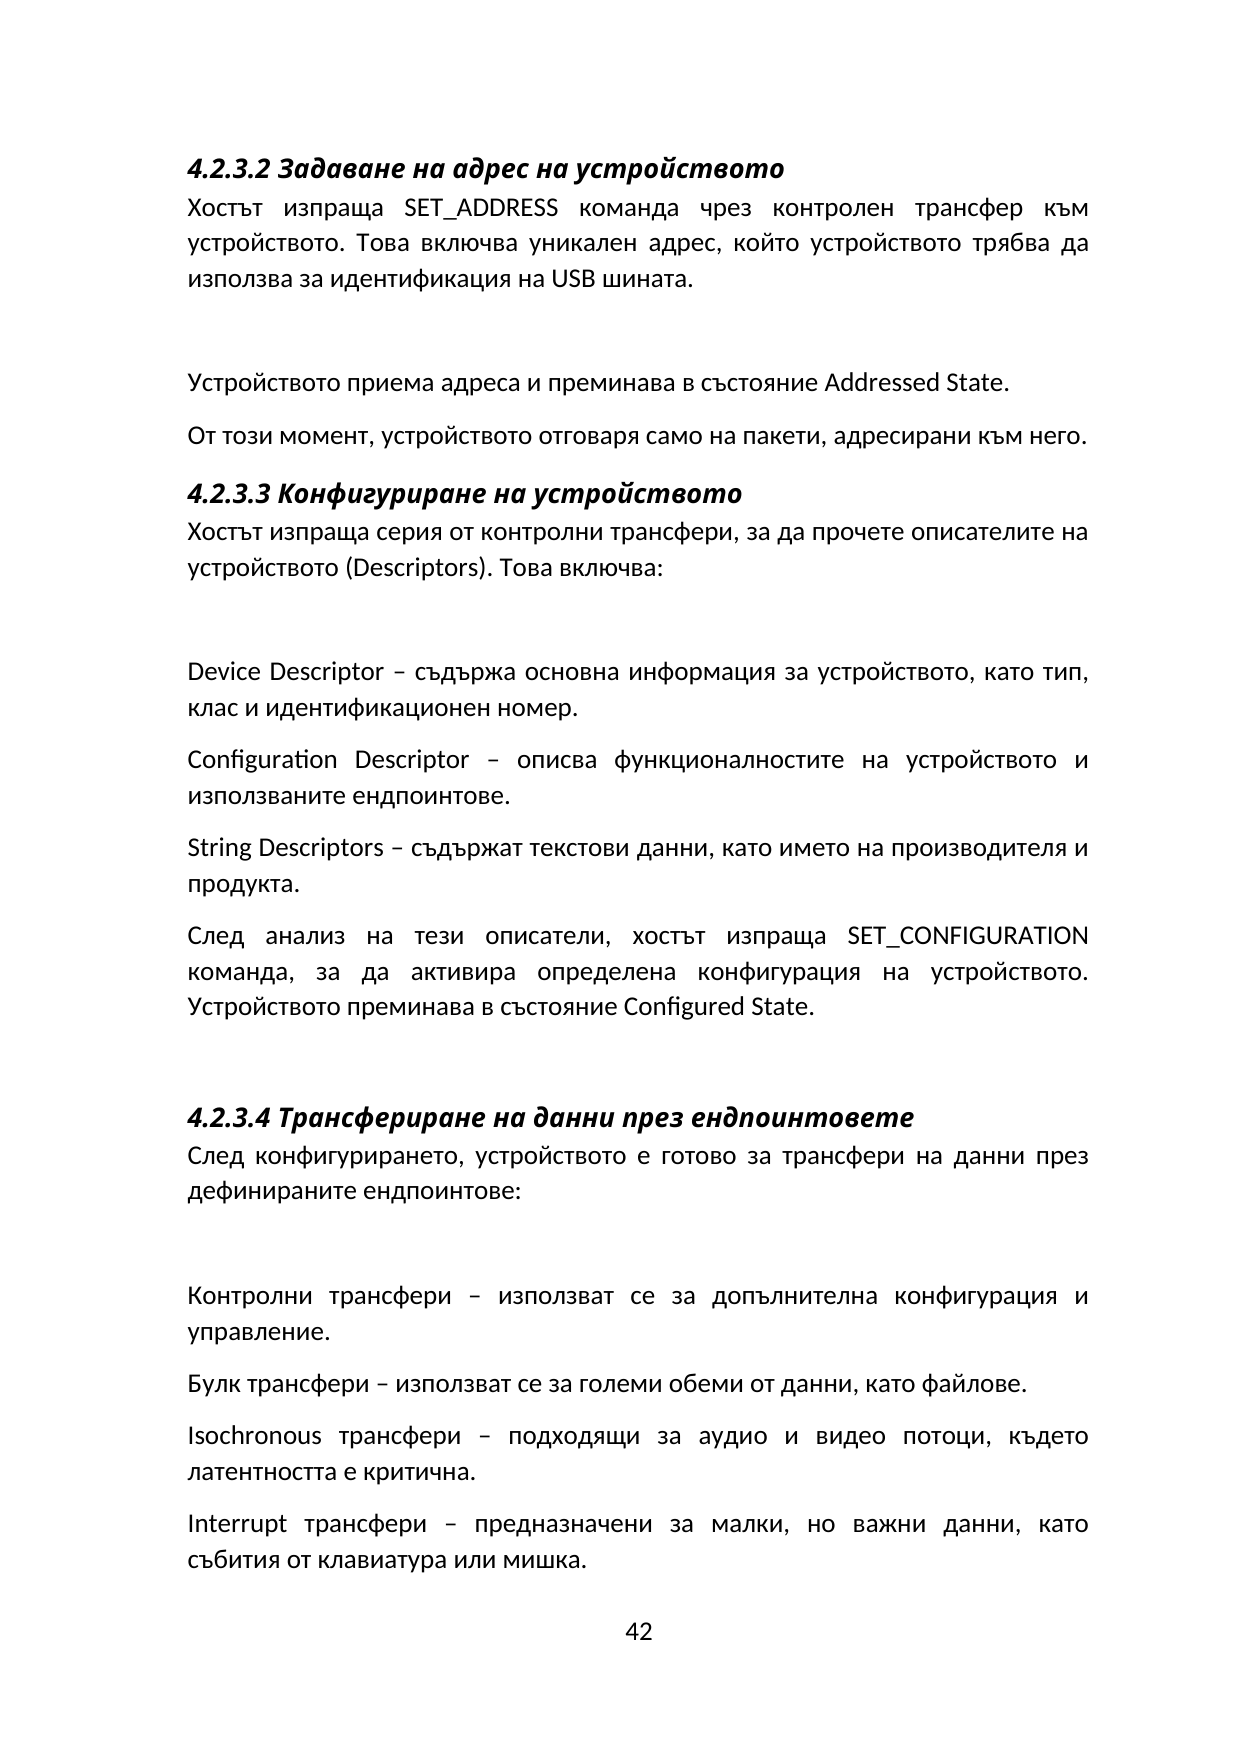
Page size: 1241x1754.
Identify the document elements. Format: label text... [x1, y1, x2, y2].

text След анализ на тези описатели, хостът изпраща SET_CONFIGURATION команда, за да активира определена конфигурация на устройството. Устройството преминава в състояние Configured State. [187, 918, 1090, 1022]
subtitle Конфигуриране на устройството [187, 474, 1090, 511]
text След конфигурирането, устройството е готово за трансфери на данни през дефинираните ендпоинтове: [187, 1138, 1090, 1207]
text Configuration Descriptor – описва функционалностите на устройството и използваните ендпоинтове. [187, 742, 1090, 811]
text Хостът изпраща SET_ADDRESS команда чрез контролен трансфер към устройството. Това включва уникален адрес, който устройството трябва да използва за идентификация на USB шината. [187, 190, 1090, 294]
subtitle Трансфериране на данни през ендпоинтовете [187, 1098, 1090, 1135]
text Контролни трансфери – използват се за допълнителна конфигурация и управление. [187, 1278, 1090, 1347]
subtitle Задаване на адрес на устройството [187, 150, 1090, 187]
text Interrupt трансфери – предназначени за малки, но важни данни, като събития от клавиатура или мишка. [187, 1506, 1090, 1575]
text String Descriptors – съдържат текстови данни, като името на производителя и продукта. [187, 830, 1090, 899]
text Устройството приема адреса и преминава в състояние Addressed State. [187, 366, 1090, 399]
text Device Descriptor – съдържа основна информация за устройството, като тип, клас и идентификационен номер. [187, 654, 1090, 723]
text Хостът изпраща серия от контролни трансфери, за да прочете описателите на устройството (Descriptors). Това включва: [187, 514, 1090, 583]
text От този момент, устройството отговаря само на пакети, адресирани към него. [187, 418, 1090, 451]
text Булк трансфери – използват се за големи обеми от данни, като файлове. [187, 1366, 1090, 1399]
text Isochronous трансфери – подходящи за аудио и видео потоци, където латентността е критична. [187, 1418, 1090, 1487]
